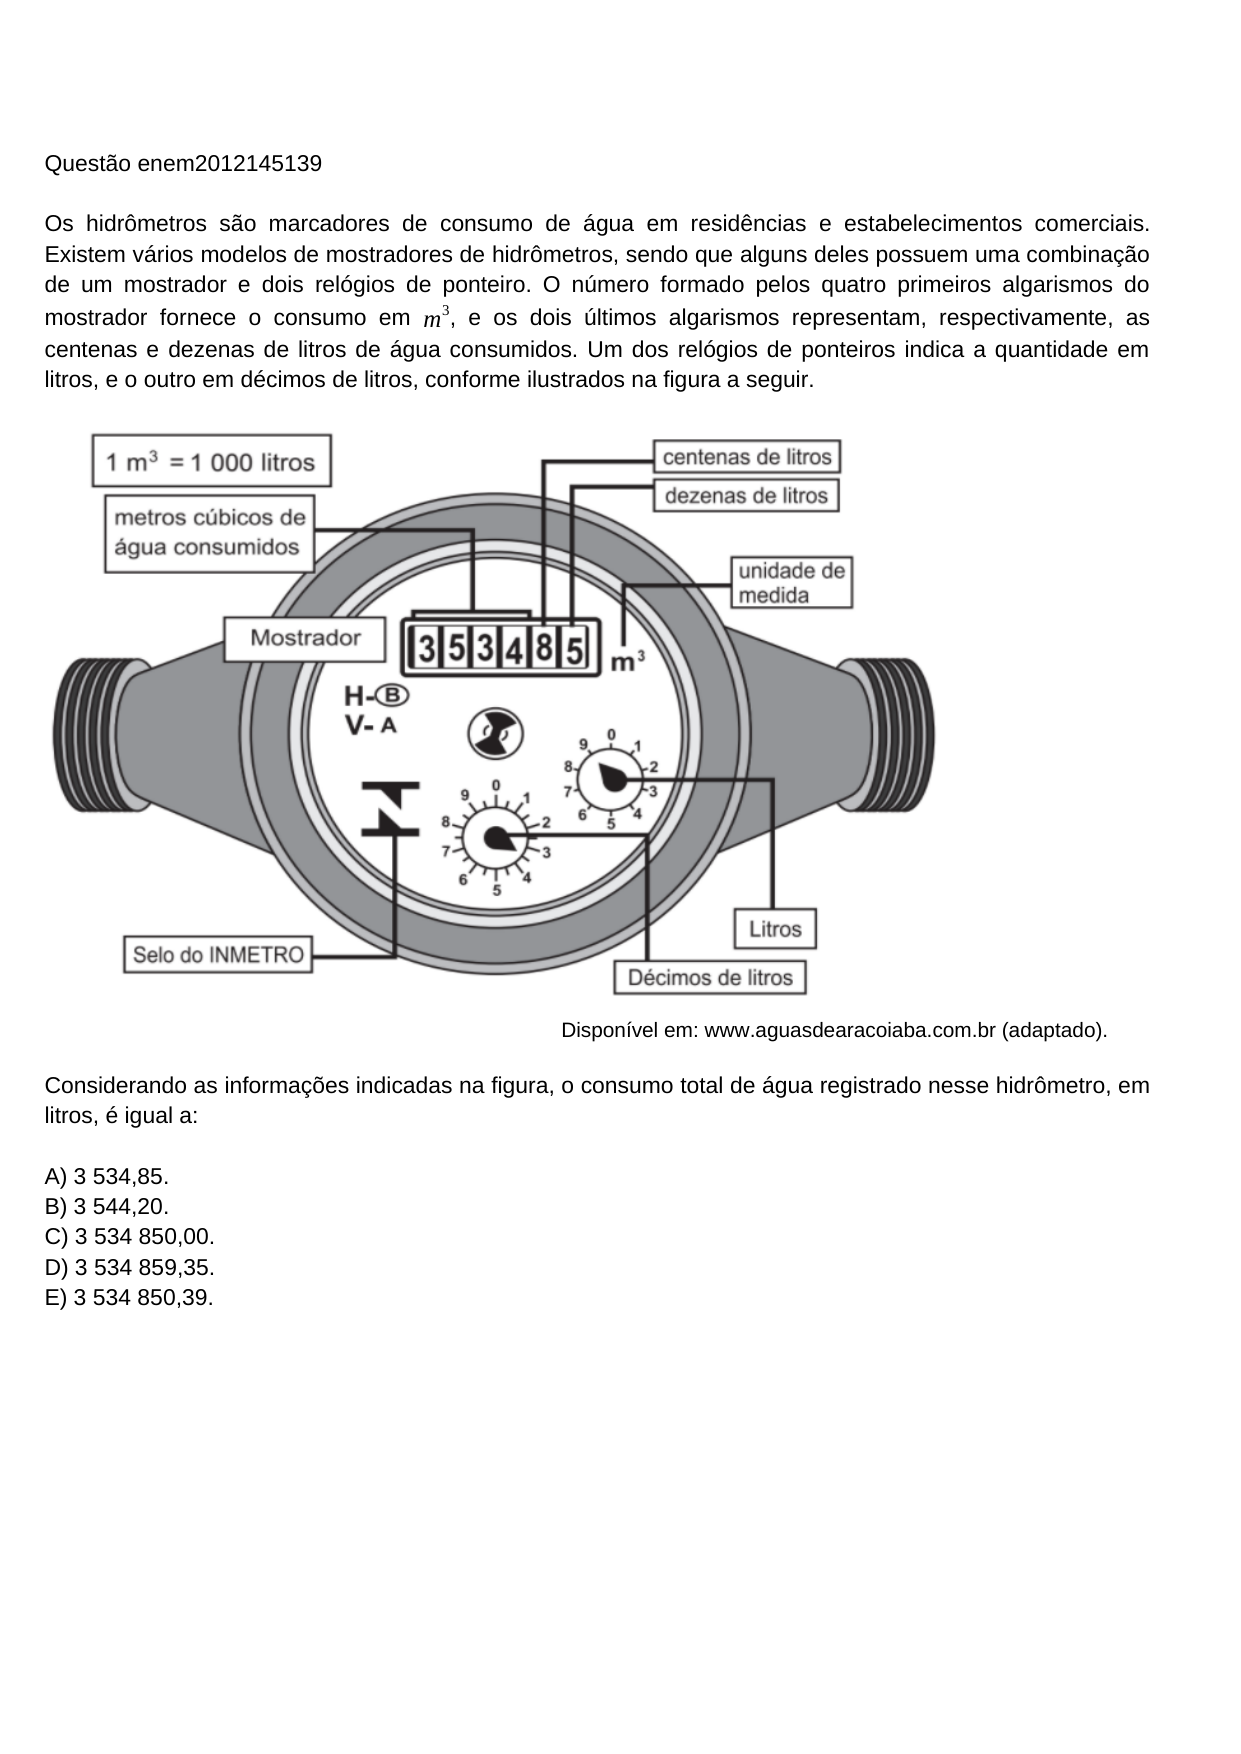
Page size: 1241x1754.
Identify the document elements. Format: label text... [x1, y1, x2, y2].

text Disponível em: www.aguasdearacoiaba.com.br (adaptado). [561, 1018, 1151, 1042]
text D) 3 534 859,35. [44, 1253, 1151, 1280]
text C) 3 534 850,00. [44, 1223, 1151, 1249]
text Os hidrômetros são marcadores de consumo de água em residências e estabelecimentos comerciais. Existem vários modelos de mostradores de hidrômetros, sendo que alguns deles possuem uma combinação de um mostrador e dois relógios de ponteiro. O número formado pelos quatro primeiros algarismos do mostrador fornece o consumo em , e os dois últimos algarismos representam, respectivamente, as centenas e dezenas de litros de água consumidos. Um dos relógios de ponteiros indica a quantidade em litros, e o outro em décimos de litros, conforme ilustrados na figura a seguir. [44, 210, 1151, 393]
text A) 3 534,85. [44, 1163, 1151, 1189]
text E) 3 534 850,39. [44, 1284, 1151, 1310]
picture [44, 426, 946, 1015]
text Questão enem2012145139 [44, 150, 1151, 176]
text Considerando as informações indicadas na figura, o consumo total de água registrado nesse hidrômetro, em litros, é igual a: [44, 1072, 1151, 1129]
text B) 3 544,20. [44, 1193, 1151, 1219]
